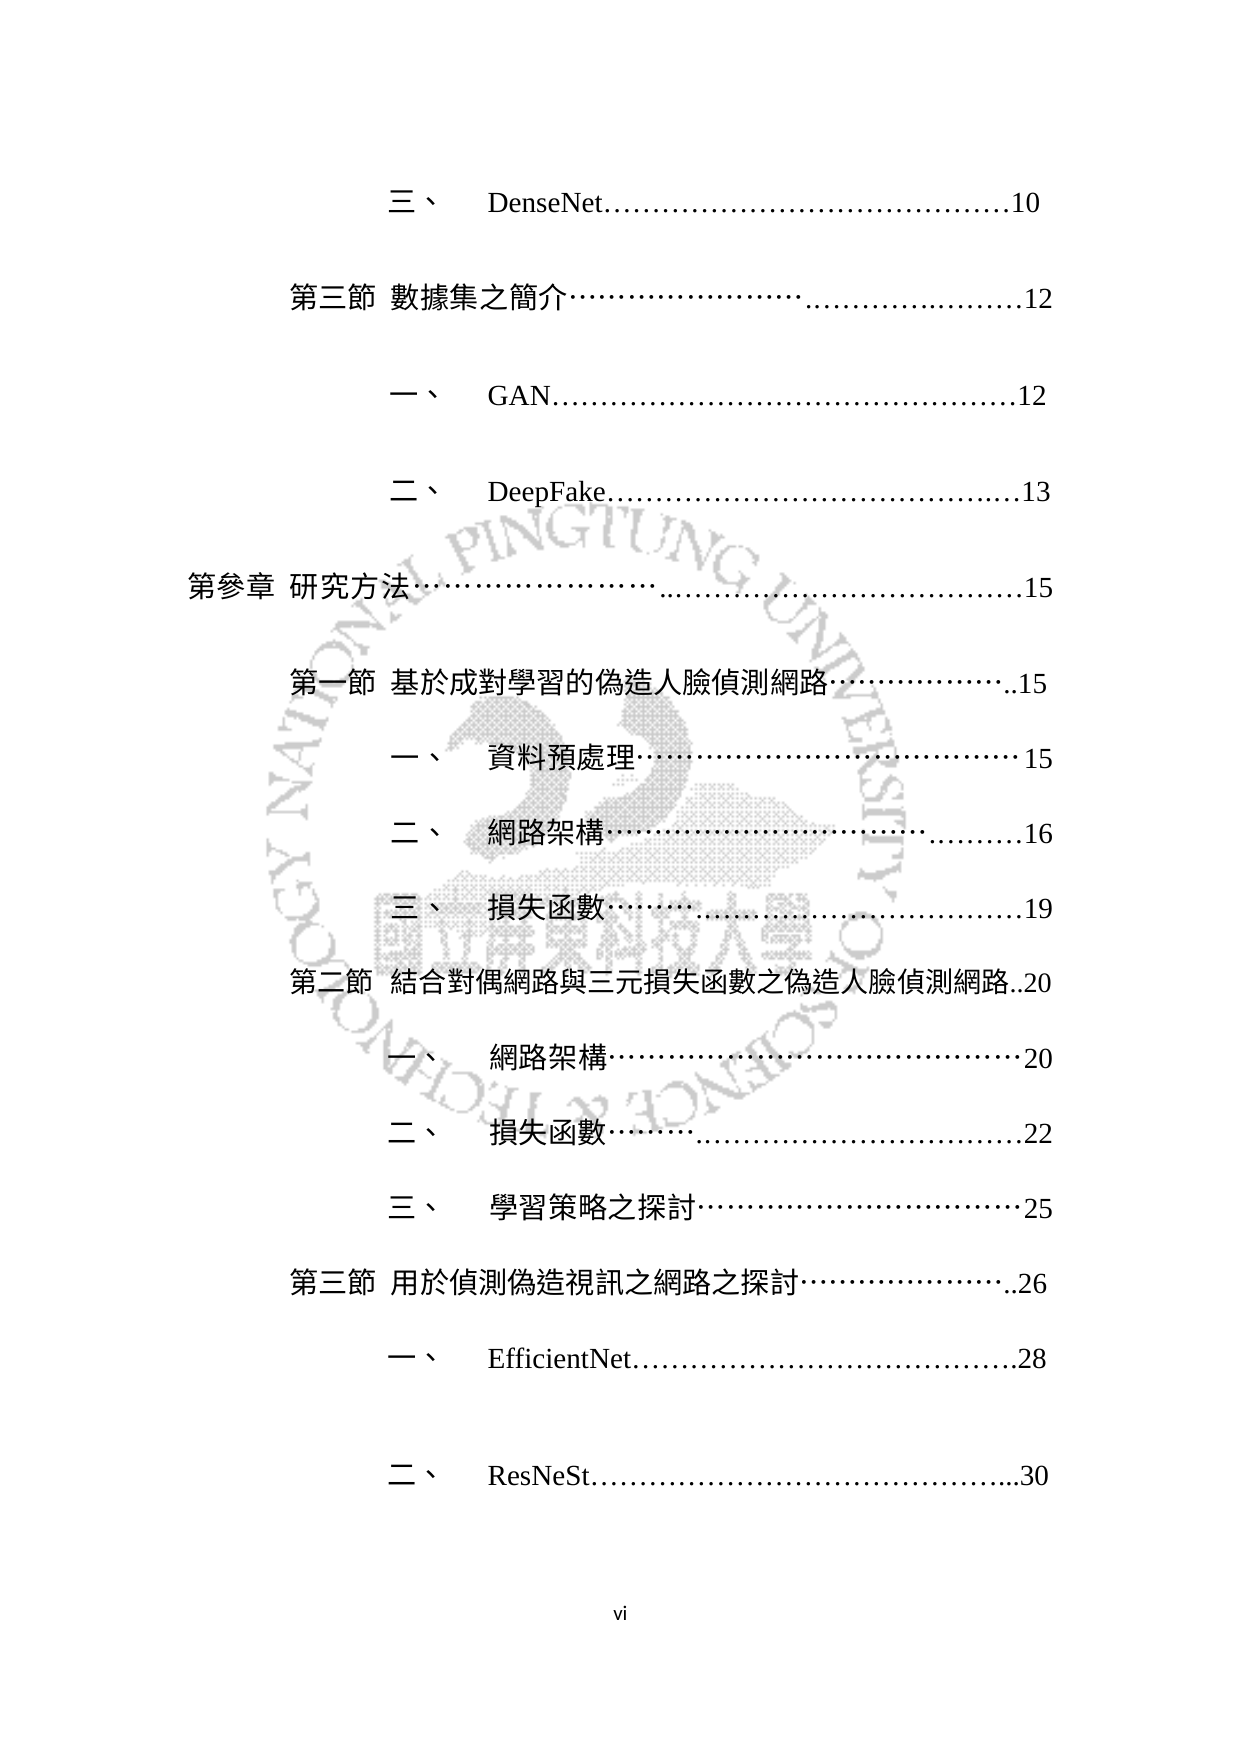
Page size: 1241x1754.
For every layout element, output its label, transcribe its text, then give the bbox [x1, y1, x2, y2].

list 基於成對學習的偽造人臉偵測網路………………..15 [289, 643, 1053, 718]
list 結合對偶網路與三元損失函數之偽造人臉偵測網路..20 [289, 943, 1053, 1018]
list EfficientNet………………………………….28 [387, 1318, 1053, 1393]
list 損失函數……….……………………………22 [387, 1093, 1053, 1168]
list 學習策略之探討……………………………25 [387, 1168, 1053, 1243]
picture [187, 622, 1053, 1306]
list 損失函數……….……………………………19 [391, 868, 1053, 943]
list 網路架構……………………………………20 [387, 1018, 1053, 1093]
list DeepFake………………………………….…13 [389, 451, 1053, 526]
list 用於偵測偽造視訊之網路之探討…………………..26 [289, 1243, 1053, 1318]
list DenseNet……………………………………10 [387, 162, 1053, 237]
list 研究方法……………………..………………………………15 [187, 547, 1053, 622]
list 網路架構…………………………….………16 [391, 793, 1053, 868]
picture [187, 443, 1053, 547]
list 數據集之簡介…………………….………….………12 [289, 258, 1053, 333]
list ResNeSt……………………………………...30 [387, 1435, 1053, 1510]
list 資料預處理…………………………………15 [391, 718, 1053, 793]
list GAN…………………………………………12 [389, 355, 1053, 430]
